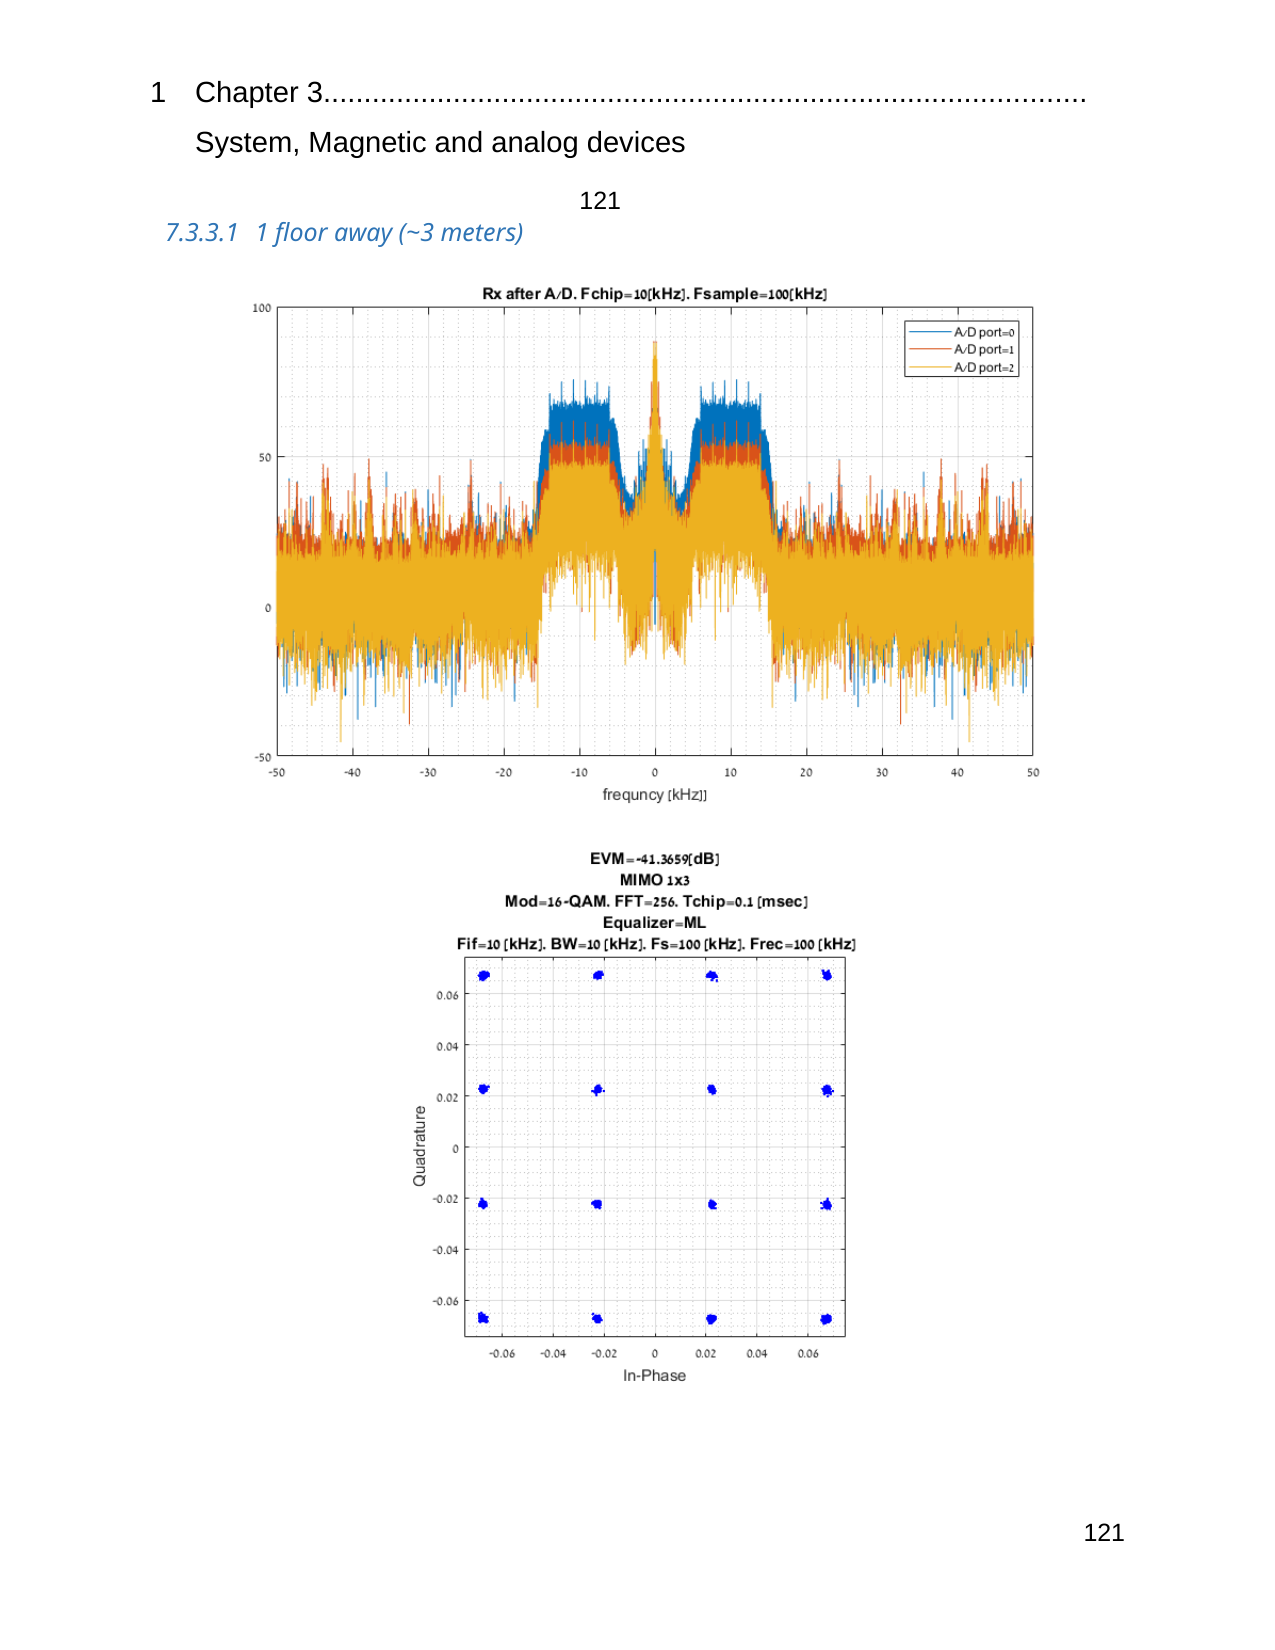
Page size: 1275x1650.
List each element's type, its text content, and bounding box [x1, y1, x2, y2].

picture [150, 847, 1125, 1398]
subtitle 1 floor away (~3 meters) [165, 215, 1125, 249]
picture [150, 265, 1125, 817]
